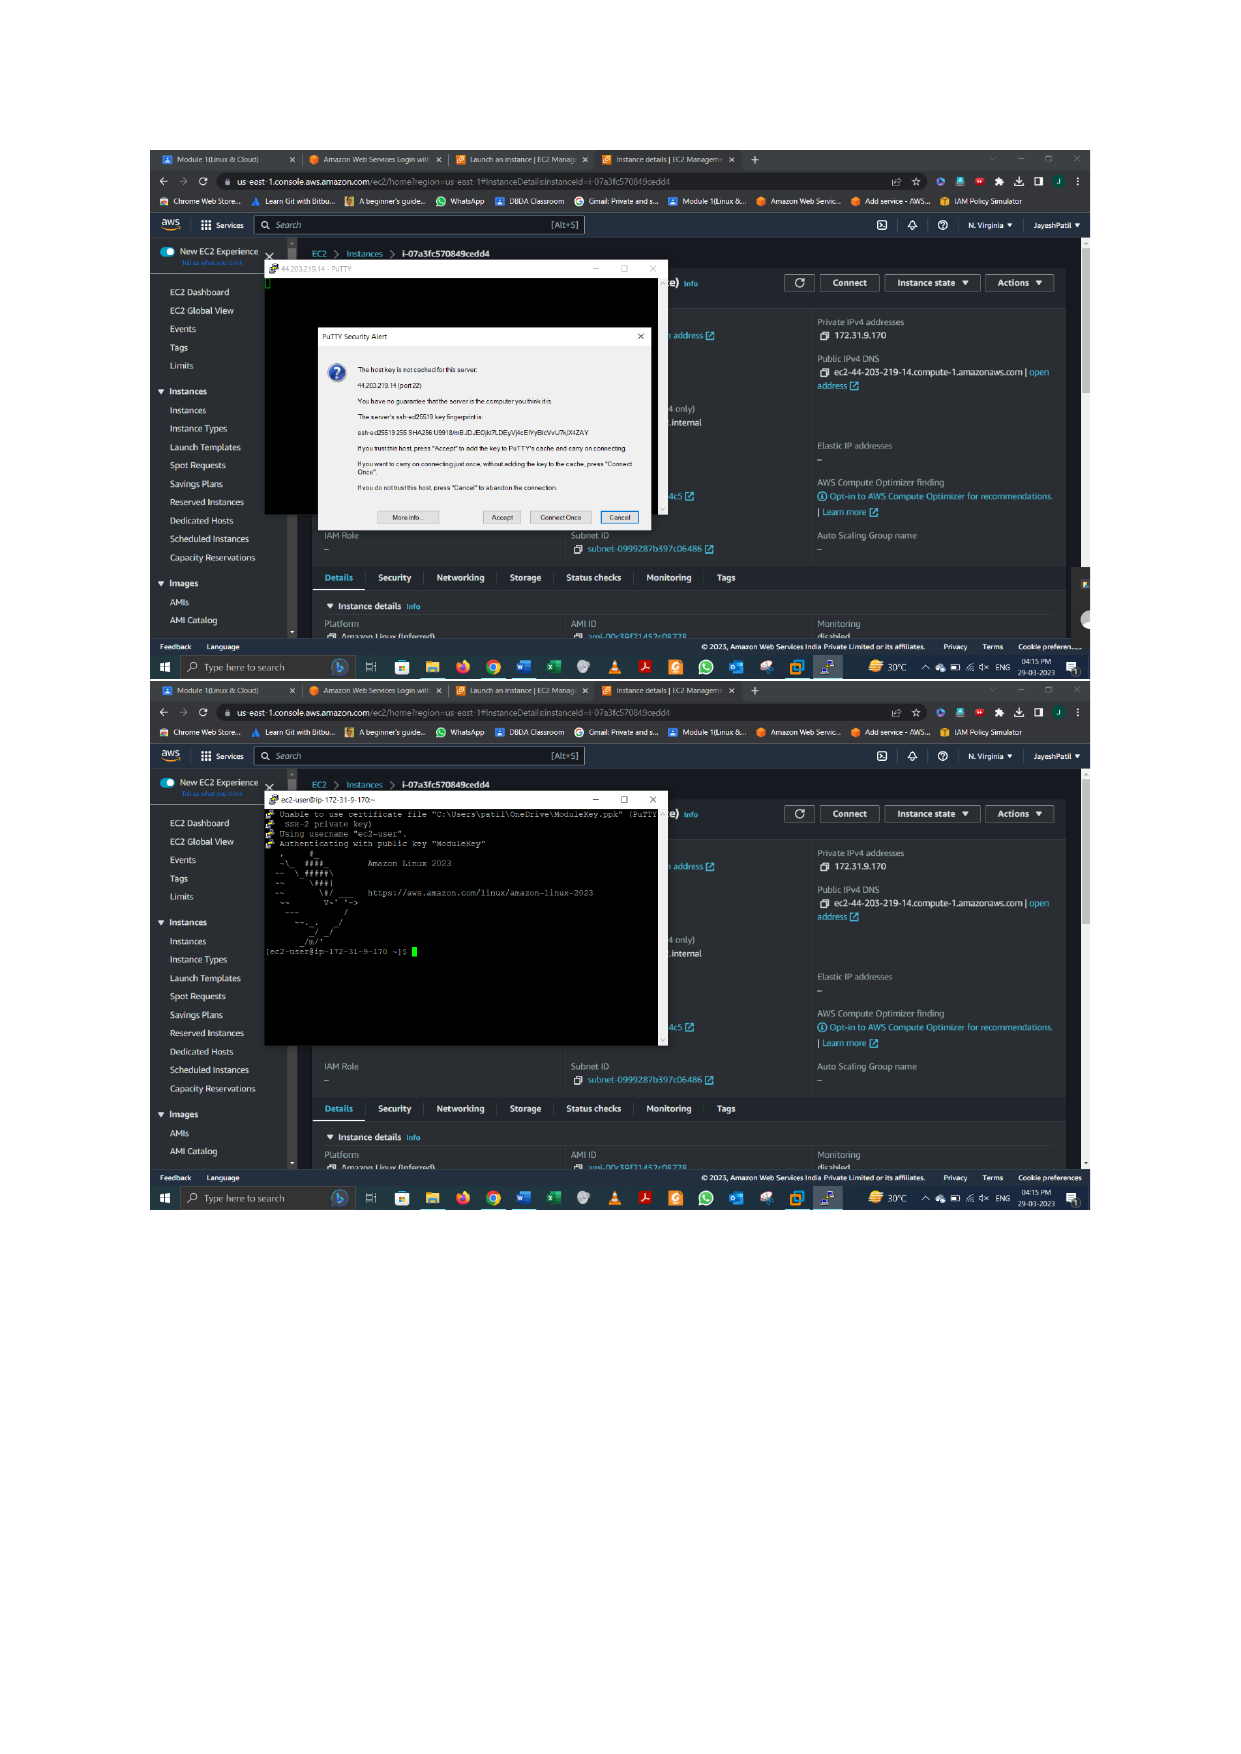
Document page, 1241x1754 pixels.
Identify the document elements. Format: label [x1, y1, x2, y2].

picture [150, 681, 1091, 1210]
picture [150, 150, 1091, 679]
